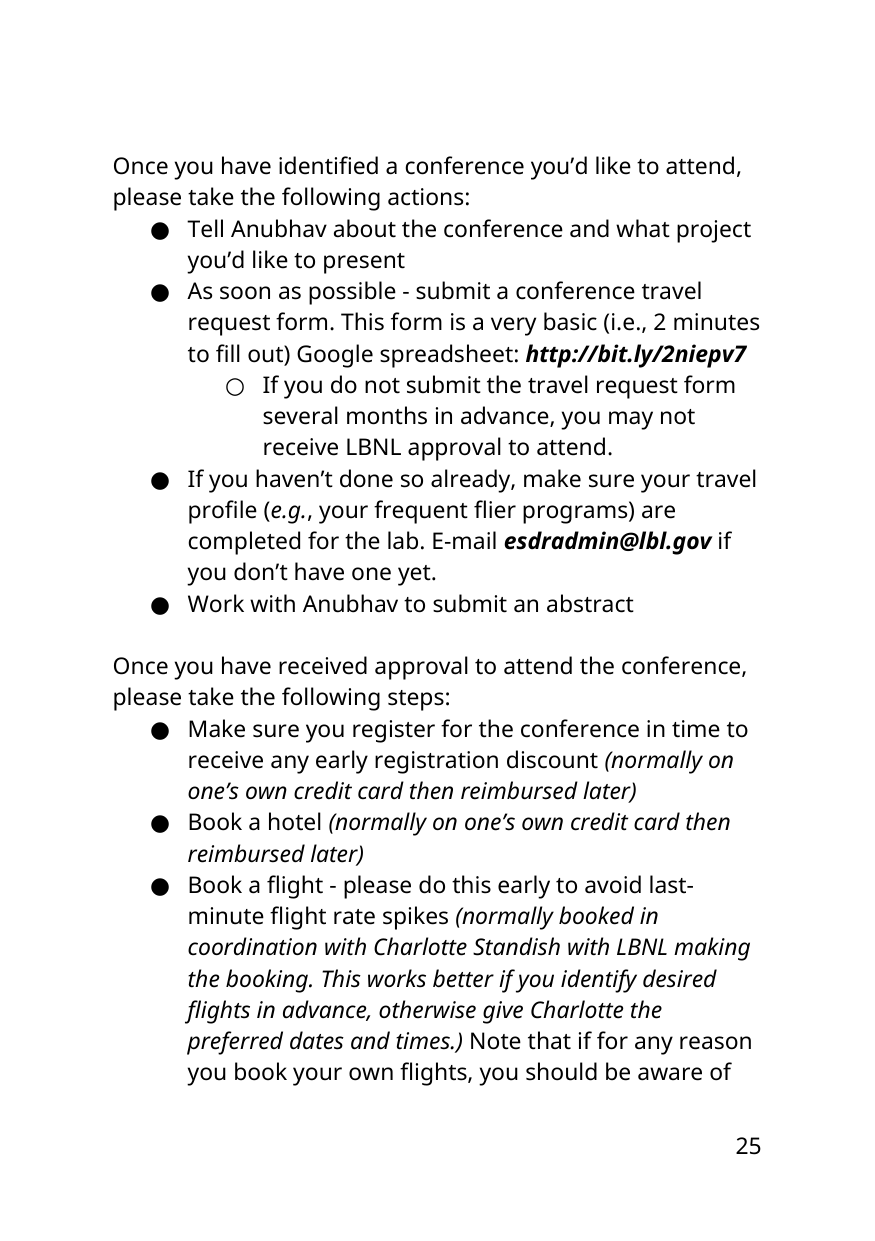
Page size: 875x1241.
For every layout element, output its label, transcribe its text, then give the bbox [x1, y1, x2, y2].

list Work with Anubhav to submit an abstract [150, 587, 762, 619]
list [150, 869, 762, 1087]
list Book a hotel (normally on one’s own credit card then reimbursed later) [150, 806, 762, 869]
list Make sure you register for the conference in time to receive any early registration discount (normally on one’s own credit card then reimbursed later) [150, 712, 762, 806]
text Once you have received approval to attend the conference, please take the following steps: [112, 650, 762, 712]
list As soon as possible - submit a conference travel request form. This form is a very basic (i.e., 2 minutes to fill out) Google spreadsheet: http://bit.ly/2niepv7 [150, 275, 762, 369]
text Once you have identified a conference you’d like to attend, please take the following actions: [112, 150, 762, 212]
list If you do not submit the travel request form several months in advance, you may not receive LBNL approval to attend. [225, 369, 762, 462]
list If you haven’t done so already, make sure your travel profile (e.g., your frequent flier programs) are completed for the lab. E-mail esdradmin@lbl.gov if you don’t have one yet. [150, 462, 762, 587]
list Tell Anubhav about the conference and what project you’d like to present [150, 212, 762, 275]
